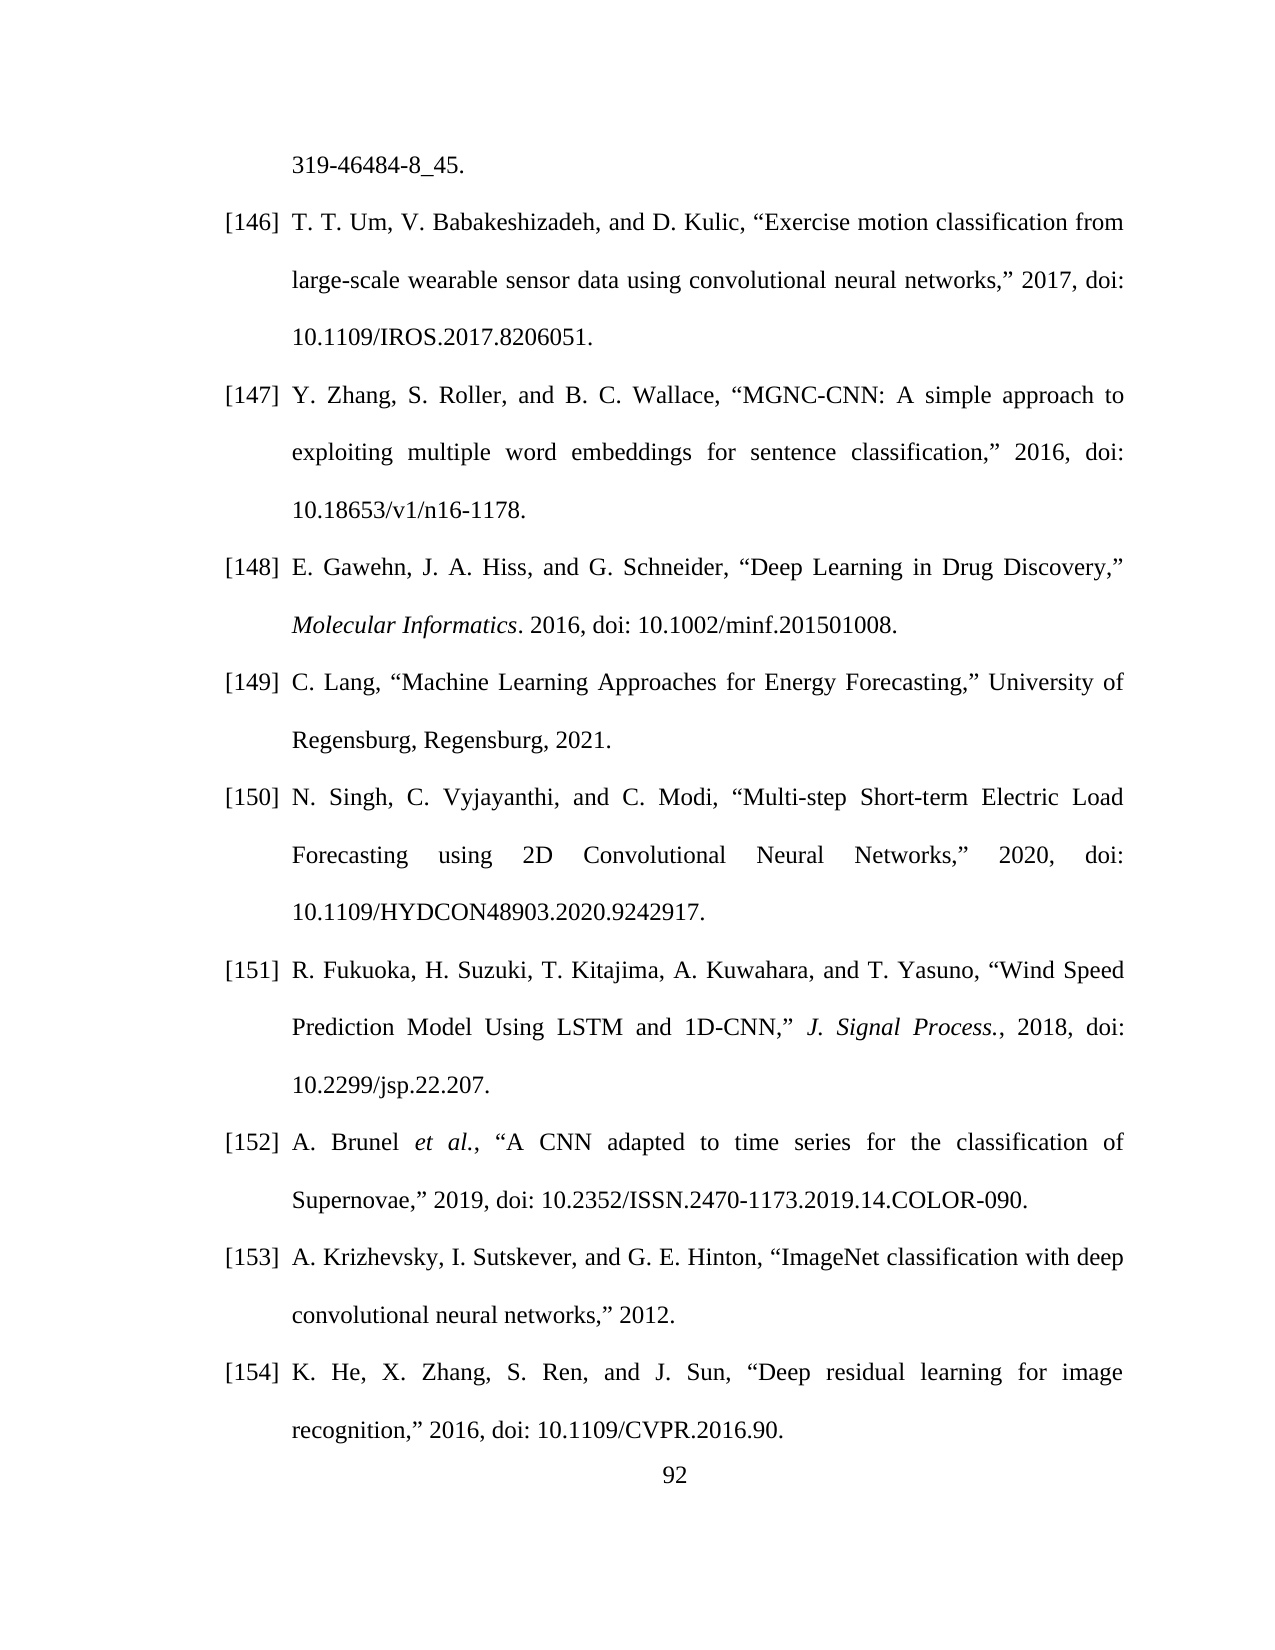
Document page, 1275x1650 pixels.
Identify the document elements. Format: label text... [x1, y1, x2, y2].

text [147] Y. Zhang, S. Roller, and B. C. Wallace, “MGNC-CNN: A simple approach to exploiting multiple word embeddings for sentence classification,” 2016, doi: 10.18653/v1/n16-1178. [225, 380, 1125, 524]
text [149] C. Lang, “Machine Learning Approaches for Energy Forecasting,” University of Regensburg, Regensburg, 2021. [225, 667, 1125, 754]
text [225, 150, 1125, 179]
text [150] N. Singh, C. Vyjayanthi, and C. Modi, “Multi-step Short-term Electric Load Forecasting using 2D Convolutional Neural Networks,” 2020, doi: 10.1109/HYDCON48903.2020.9242917. [225, 782, 1125, 926]
text [151] R. Fukuoka, H. Suzuki, T. Kitajima, A. Kuwahara, and T. Yasuno, “Wind Speed Prediction Model Using LSTM and 1D-CNN,” J. Signal Process., 2018, doi: 10.2299/jsp.22.207. [225, 955, 1125, 1099]
text [146] T. T. Um, V. Babakeshizadeh, and D. Kulic, “Exercise motion classification from large-scale wearable sensor data using convolutional neural networks,” 2017, doi: 10.1109/IROS.2017.8206051. [225, 207, 1125, 351]
text [153] A. Krizhevsky, I. Sutskever, and G. E. Hinton, “ImageNet classification with deep convolutional neural networks,” 2012. [225, 1242, 1125, 1329]
text [148] E. Gawehn, J. A. Hiss, and G. Schneider, “Deep Learning in Drug Discovery,” Molecular Informatics. 2016, doi: 10.1002/minf.201501008. [225, 552, 1125, 639]
text [154] K. He, X. Zhang, S. Ren, and J. Sun, “Deep residual learning for image recognition,” 2016, doi: 10.1109/CVPR.2016.90. [225, 1357, 1125, 1444]
text [152] A. Brunel et al., “A CNN adapted to time series for the classification of Supernovae,” 2019, doi: 10.2352/ISSN.2470-1173.2019.14.COLOR-090. [225, 1127, 1125, 1214]
